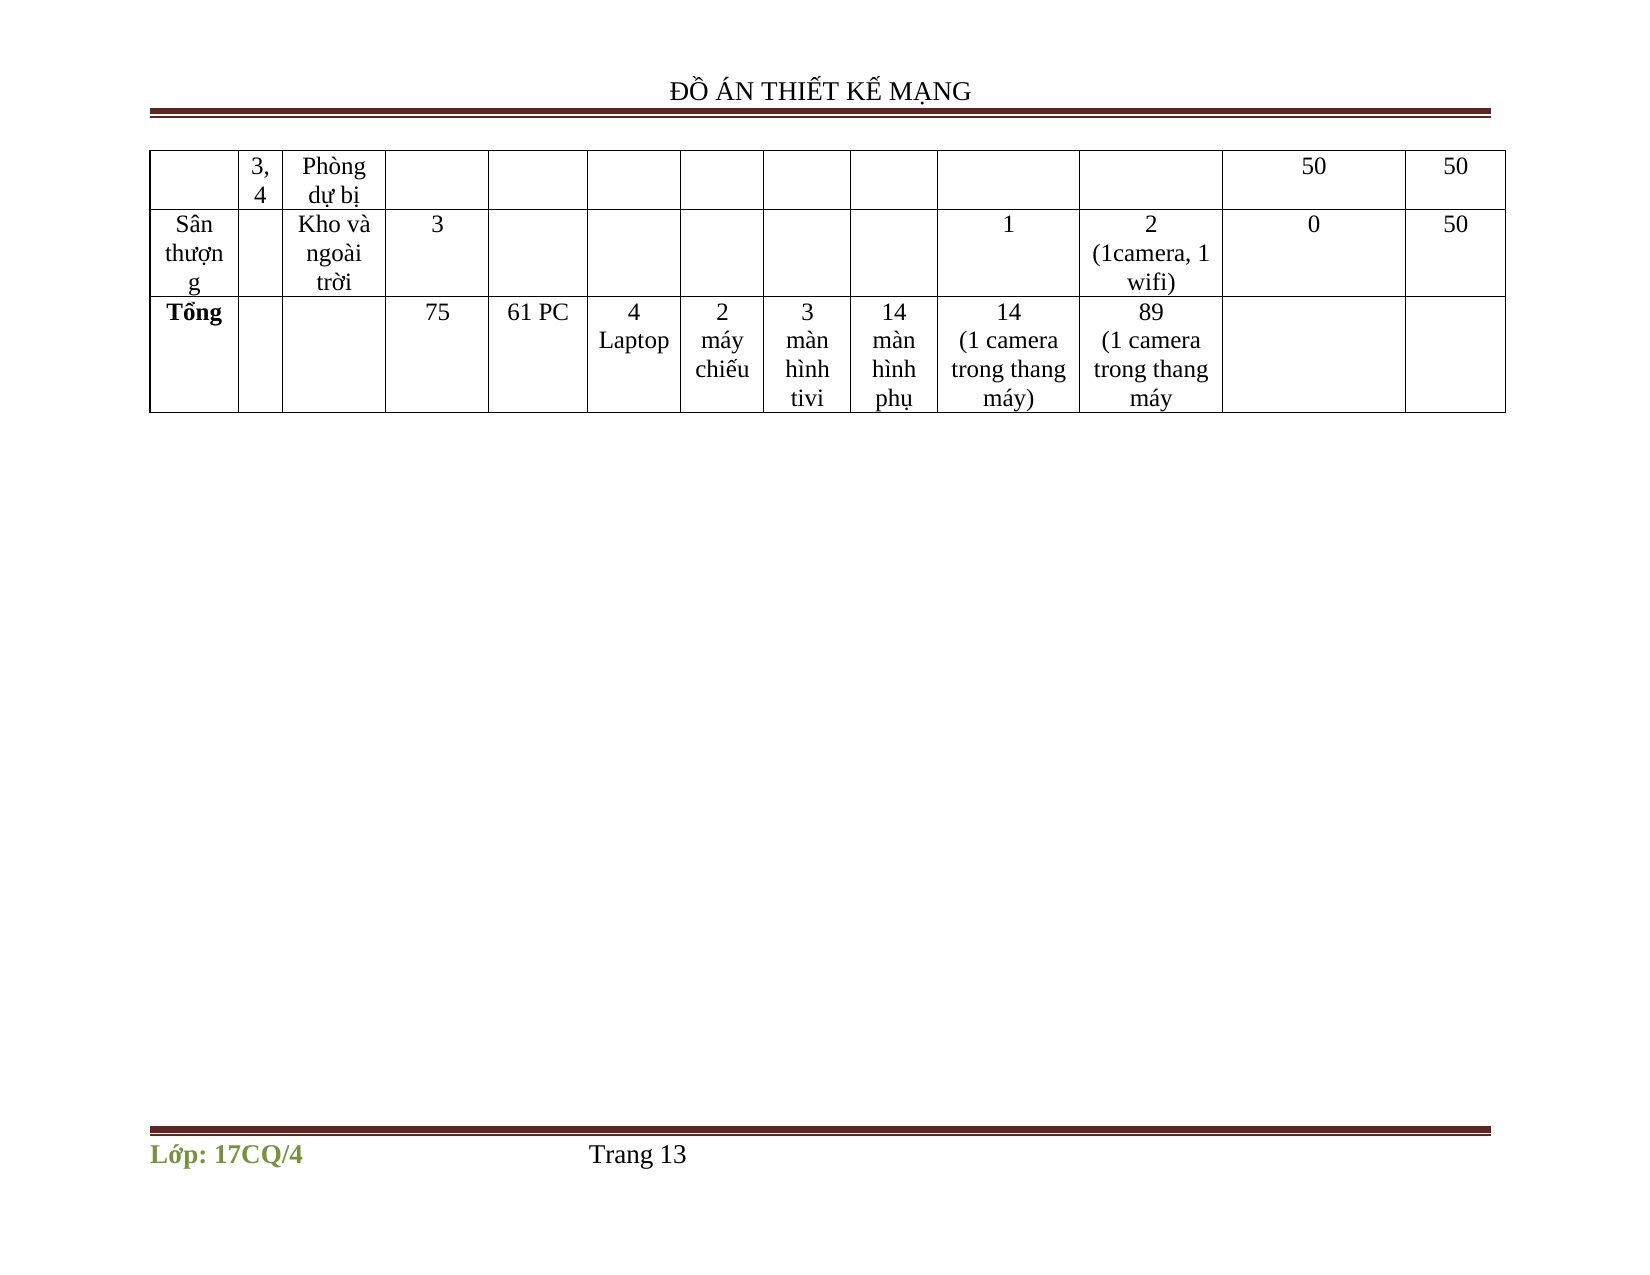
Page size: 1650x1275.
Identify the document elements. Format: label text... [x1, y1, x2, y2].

table_cell [239, 210, 282, 296]
table_cell 50 [1406, 210, 1505, 296]
table_cell 2 máy chiếu [681, 297, 763, 412]
table_cell [283, 297, 385, 412]
table_cell Phòng dự bị [283, 151, 385, 208]
table_cell 2 (1camera, 1 wifi) [1080, 210, 1222, 296]
table_cell [386, 151, 488, 208]
table_cell 4 Laptop [588, 297, 680, 412]
table_cell Kho và ngoài trời [283, 210, 385, 296]
table_cell [851, 210, 937, 296]
table_cell 3 màn hình tivi [764, 297, 850, 412]
table_cell [489, 210, 587, 296]
table_cell 3, 4 [239, 151, 282, 208]
table_cell 50 [1223, 151, 1405, 208]
table_cell Sân thượng [151, 210, 238, 296]
table_cell 0 [1223, 210, 1405, 296]
table_cell 14 màn hình phụ [851, 297, 937, 412]
table_cell [239, 297, 282, 412]
table_cell 89 (1 camera trong thang máy [1080, 297, 1222, 412]
table_cell 14 (1 camera trong thang máy) [938, 297, 1079, 412]
table_cell [489, 151, 587, 208]
table_cell 50 [1406, 151, 1505, 208]
table_cell 1 [938, 210, 1079, 296]
table_cell [851, 151, 937, 208]
table_cell [1223, 297, 1405, 412]
table_cell Tổng [151, 297, 238, 412]
table_cell [588, 151, 680, 208]
table_cell [681, 210, 763, 296]
table_cell [764, 210, 850, 296]
table_cell 61 PC [489, 297, 587, 412]
table_cell [681, 151, 763, 208]
table_cell 75 [386, 297, 488, 412]
table_cell 3 [386, 210, 488, 296]
table_cell [1406, 297, 1505, 412]
table_cell [764, 151, 850, 208]
table_cell [588, 210, 680, 296]
